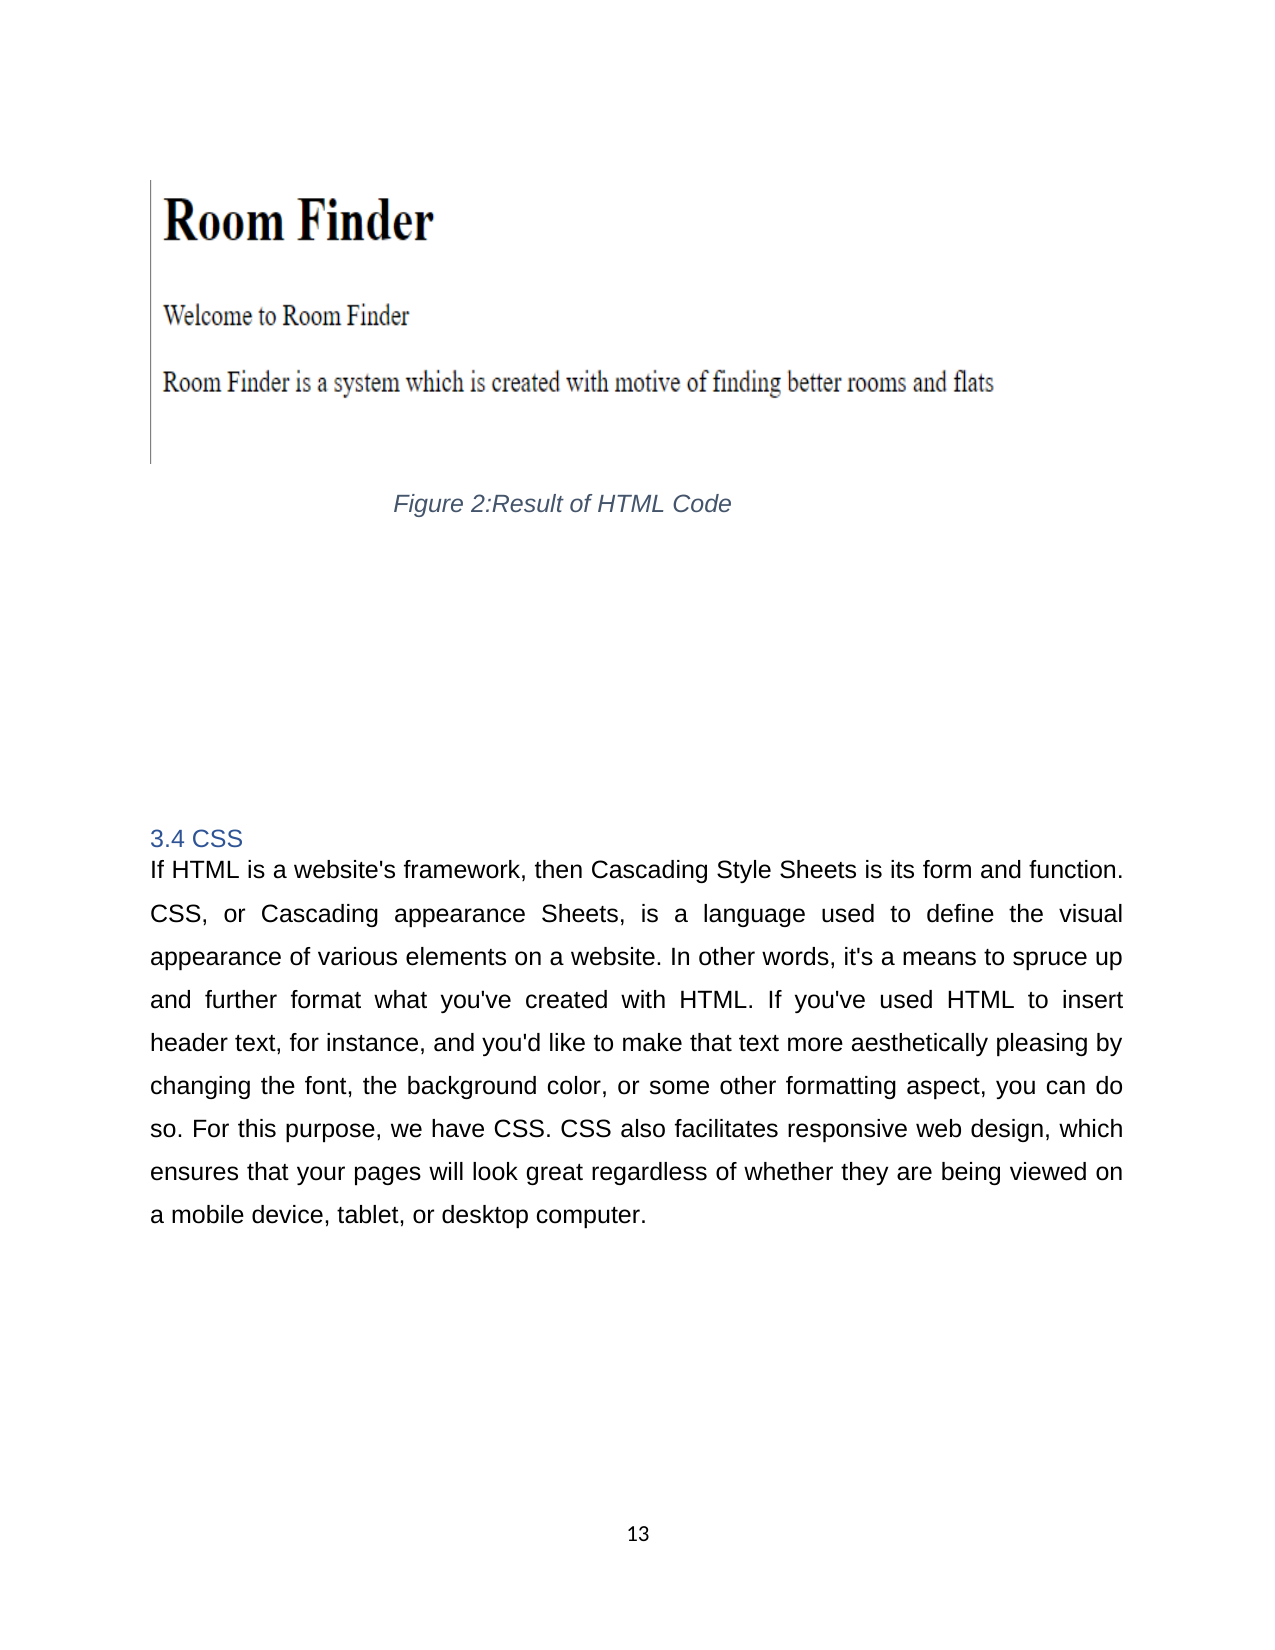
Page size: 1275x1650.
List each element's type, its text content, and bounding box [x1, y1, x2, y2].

subtitle 3.4 CSS [150, 824, 1125, 853]
text Figure 2:Result of HTML Code [150, 488, 1125, 517]
picture [150, 180, 1114, 464]
text If HTML is a website's framework, then Cascading Style Sheets is its form and function. CSS, or Cascading appearance Sheets, is a language used to define the visual appearance of various elements on a website. In other words, it's a means to spruce up and further format what you've created with HTML. If you've used HTML to insert header text, for instance, and you'd like to make that text more aesthetically pleasing by changing the font, the background color, or some other formatting aspect, you can do so. For this purpose, we have CSS. CSS also facilitates responsive web design, which ensures that your pages will look great regardless of whether they are being viewed on a mobile device, tablet, or desktop computer. [150, 855, 1125, 1229]
